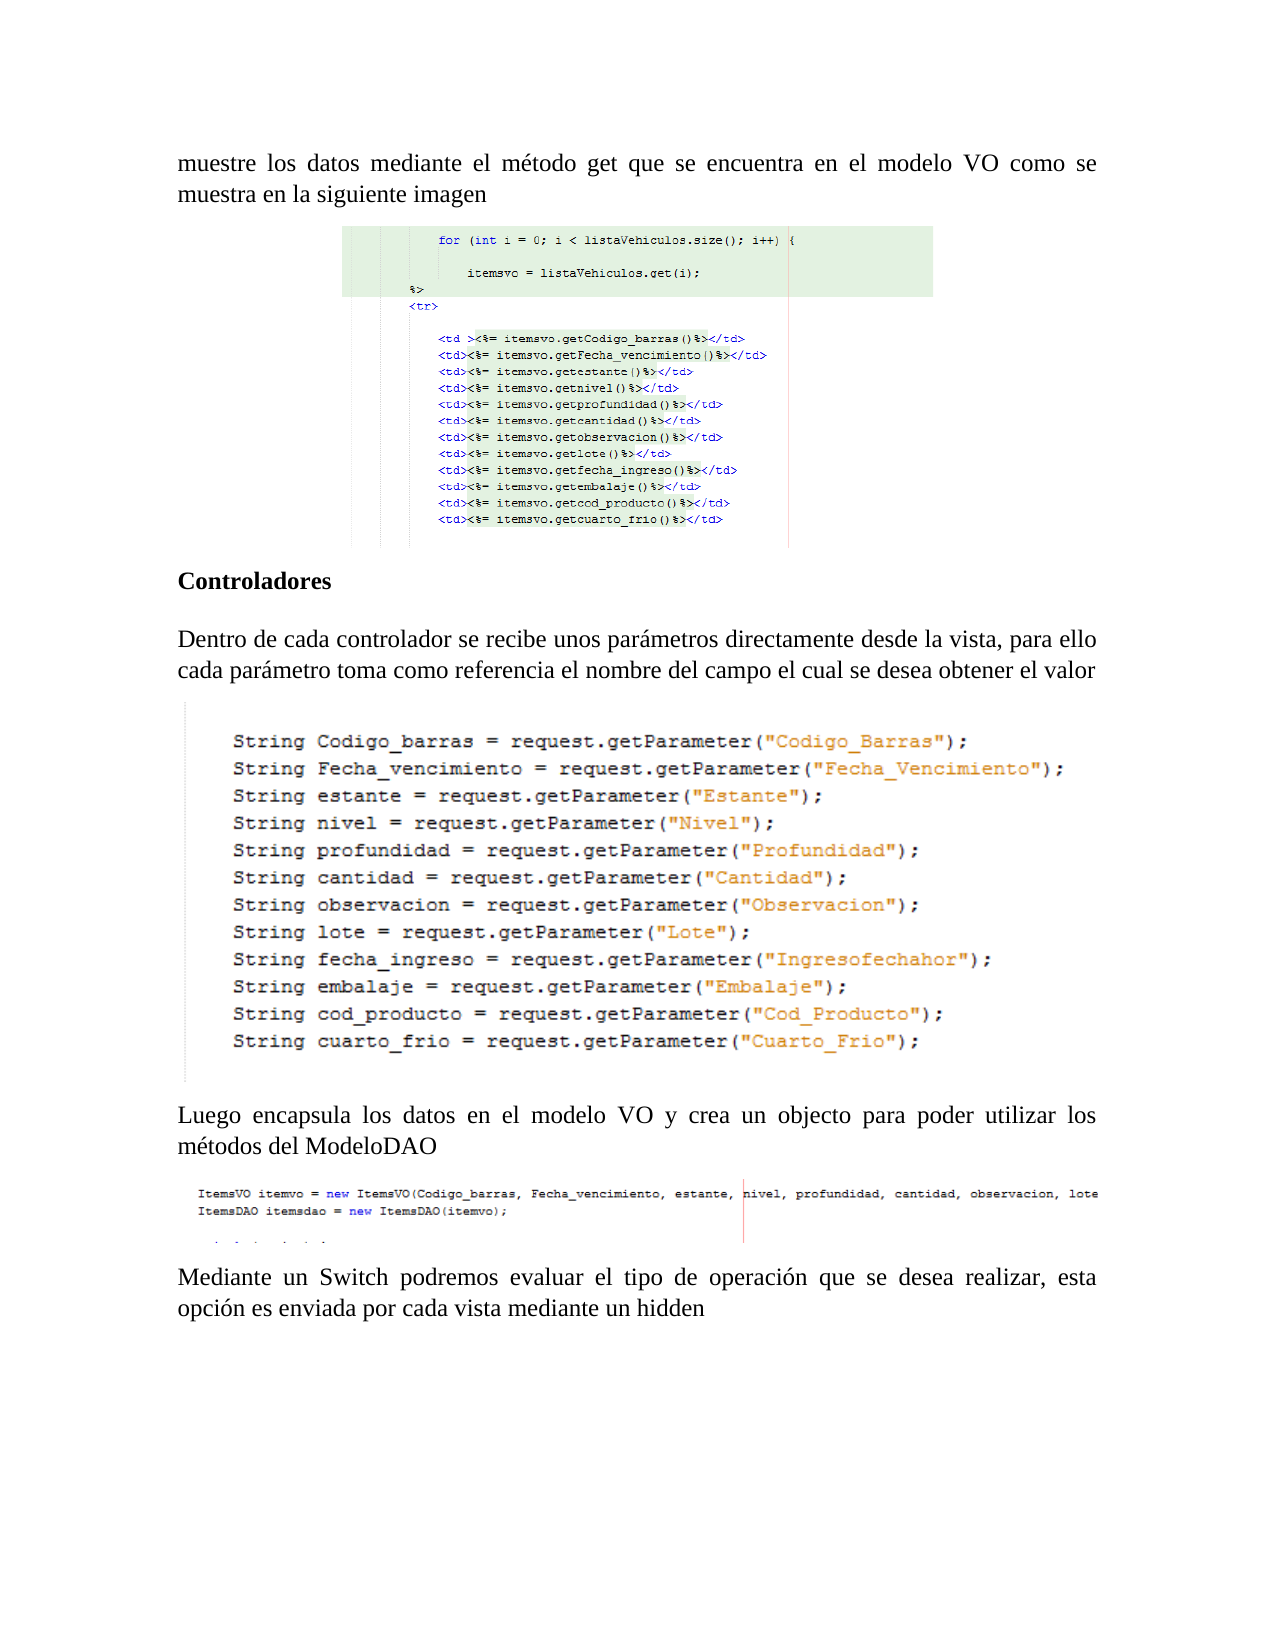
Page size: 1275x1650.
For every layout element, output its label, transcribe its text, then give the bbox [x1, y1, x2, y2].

text Mediante un Switch podremos evaluar el tipo de operación que se desea realizar, esta opción es enviada por cada vista mediante un hidden [177, 1262, 1098, 1322]
picture [342, 226, 934, 548]
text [177, 148, 1098, 207]
subtitle Controladores [177, 566, 1098, 595]
text Dentro de cada controlador se recibe unos parámetros directamente desde la vista, para ello cada parámetro toma como referencia el nombre del campo el cual se desea obtener el valor [177, 624, 1098, 684]
picture [177, 702, 1098, 1082]
picture [177, 1179, 1098, 1243]
text Luego encapsula los datos en el modelo VO y crea un objecto para poder utilizar los métodos del ModeloDAO [177, 1100, 1098, 1160]
